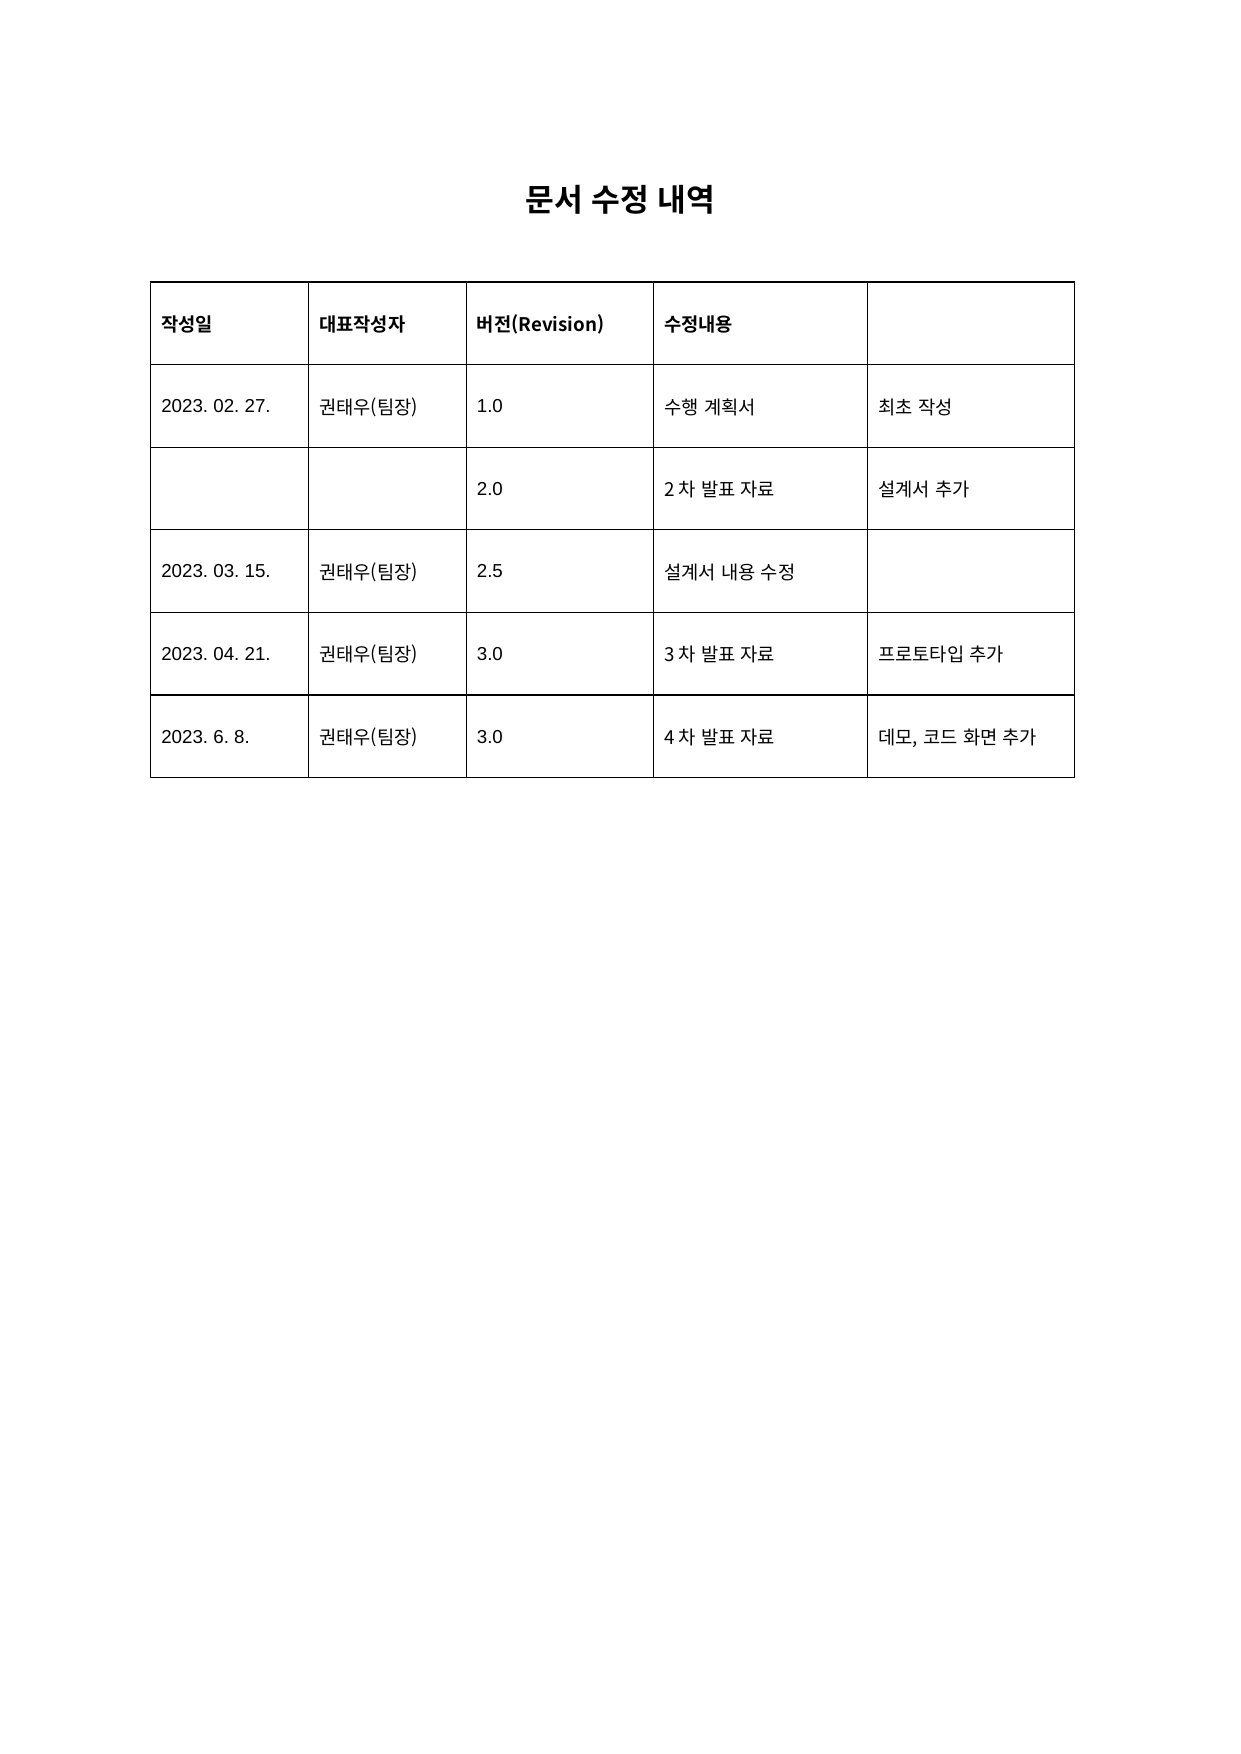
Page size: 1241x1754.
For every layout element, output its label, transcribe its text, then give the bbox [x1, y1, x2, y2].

table_cell [868, 365, 1074, 447]
table_cell [868, 530, 1074, 612]
table_header [309, 283, 466, 364]
table_cell 3.0 [467, 613, 653, 694]
table_cell 1.0 [467, 365, 653, 447]
table_cell [309, 530, 466, 612]
table_header [467, 283, 653, 364]
table_header [868, 283, 1074, 364]
table_header [151, 283, 308, 364]
table_cell 2.0 [467, 448, 653, 529]
table_cell [654, 530, 867, 612]
table_cell 3.0 [467, 696, 653, 777]
table_cell [309, 613, 466, 694]
table_cell 2023. 02. 27. [151, 365, 308, 447]
table_cell [654, 696, 867, 777]
table_cell [309, 696, 466, 777]
table_cell 2023. 6. 8. [151, 696, 308, 777]
table_cell [654, 365, 867, 447]
table_cell [868, 448, 1074, 529]
table_header [654, 283, 867, 364]
table_cell 2.5 [467, 530, 653, 612]
table_cell [151, 448, 308, 529]
table_cell [868, 696, 1074, 777]
table_cell [309, 365, 466, 447]
table_cell [868, 613, 1074, 694]
table_cell 2023. 04. 21. [151, 613, 308, 694]
table_cell [654, 448, 867, 529]
table_cell [309, 448, 466, 529]
table_cell [654, 613, 867, 694]
table_cell 2023. 03. 15. [151, 530, 308, 612]
